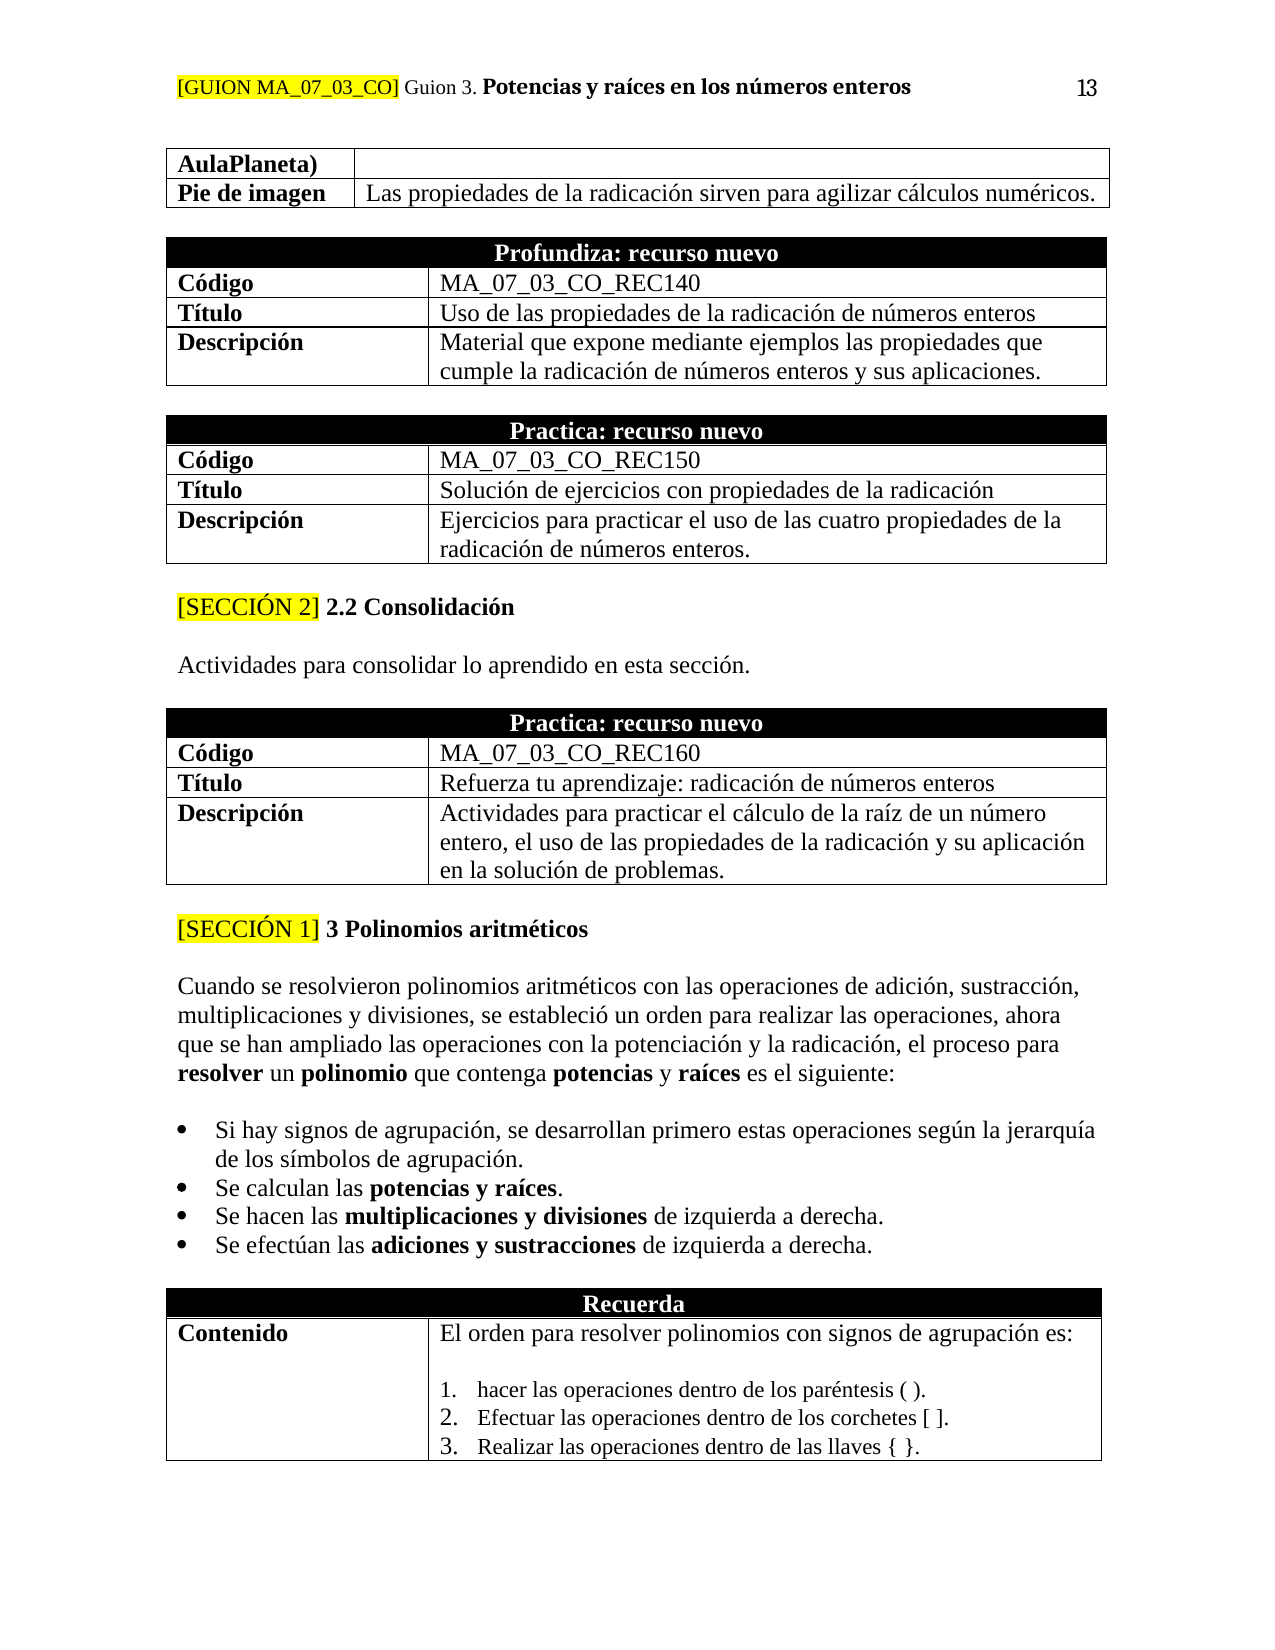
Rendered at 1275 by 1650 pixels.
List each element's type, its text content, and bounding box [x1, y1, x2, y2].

text Cuando se resolvieron polinomios aritméticos con las operaciones de adición, sustracción, multiplicaciones y divisiones, se estableció un orden para realizar las operaciones, ahora que se han ampliado las operaciones con la potenciación y la radicación, el proceso para resolver un polinomio que contenga potencias y raíces es el siguiente: [177, 943, 1098, 1086]
table_cell Uso de las propiedades de la radicación de números enteros [429, 298, 1106, 326]
list Se hacen las multiplicaciones y divisiones de izquierda a derecha. [177, 1201, 1098, 1230]
text [SECCIÓN 1] 3 Polinomios aritméticos [319, 914, 1098, 943]
list Se calculan las potencias y raíces. [177, 1173, 1098, 1201]
table_cell Pie de imagen [167, 179, 354, 207]
table_header Recuerda [167, 1289, 1101, 1317]
list Si hay signos de agrupación, se desarrollan primero estas operaciones según la jerarquía de los símbolos de agrupación. [177, 1115, 1098, 1173]
text [SECCIÓN 2] 2.2 Consolidación [177, 592, 1098, 621]
table_cell Las propiedades de la radicación sirven para agilizar cálculos numéricos. [355, 179, 1109, 207]
table_cell Actividades para practicar el cálculo de la raíz de un número entero, el uso de las propiedades de la radicación y su aplicación en la solución de problemas. [429, 798, 1106, 884]
table_header Practica: recurso nuevo [167, 416, 1106, 444]
table_header Profundiza: recurso nuevo [167, 238, 1106, 267]
table_cell Descripción [167, 798, 428, 884]
table_cell Título [167, 475, 428, 504]
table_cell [355, 149, 1109, 177]
table_cell Título [167, 768, 428, 797]
table_cell Ejercicios para practicar el uso de las cuatro propiedades de la radicación de números enteros. [429, 505, 1106, 563]
table_cell Material que expone mediante ejemplos las propiedades que cumple la radicación de números enteros y sus aplicaciones. [429, 328, 1106, 385]
table_cell Solución de ejercicios con propiedades de la radicación [429, 475, 1106, 504]
table_cell MA_07_03_CO_REC150 [429, 446, 1106, 474]
table_header Practica: recurso nuevo [167, 709, 1106, 737]
table_cell Código [167, 446, 428, 474]
list Se efectúan las adiciones y sustracciones de izquierda a derecha. [177, 1230, 1098, 1259]
table_cell Descripción [167, 328, 428, 385]
table_cell Refuerza tu aprendizaje: radicación de números enteros [429, 768, 1106, 797]
table_cell El orden para resolver polinomios con signos de agrupación es: hacer las operaciones dentro de los paréntesis ( ). Efectuar las operaciones dentro de los corchetes [ ]. Realizar las operaciones dentro de las llaves { }. [429, 1319, 1101, 1460]
table_cell MA_07_03_CO_REC160 [429, 738, 1106, 767]
table_cell Código [167, 268, 428, 297]
table_cell Código [167, 738, 428, 767]
table_cell Descripción [167, 505, 428, 563]
table_cell Contenido [167, 1319, 428, 1460]
table_cell Título [167, 298, 428, 326]
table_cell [167, 149, 354, 177]
text Actividades para consolidar lo aprendido en esta sección. [177, 621, 1098, 679]
table_cell MA_07_03_CO_REC140 [429, 268, 1106, 297]
